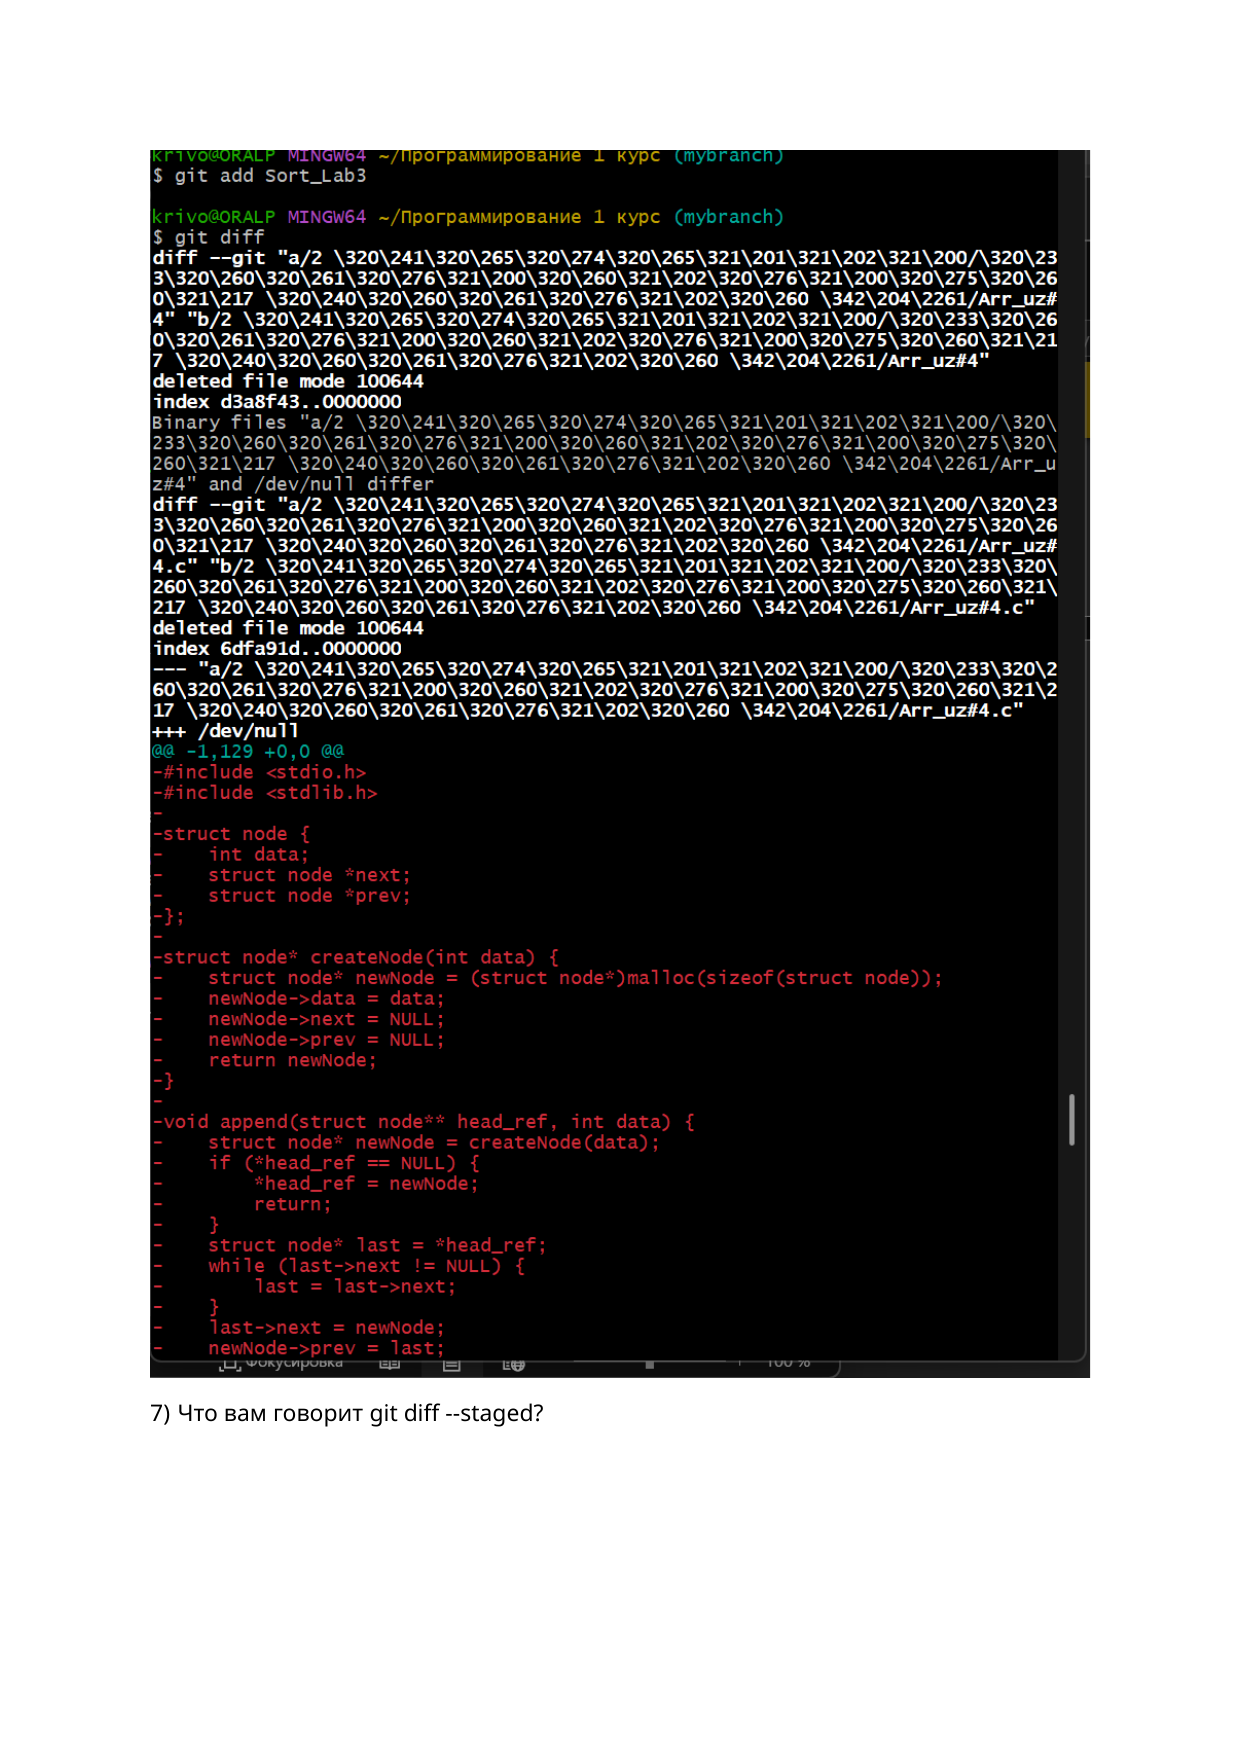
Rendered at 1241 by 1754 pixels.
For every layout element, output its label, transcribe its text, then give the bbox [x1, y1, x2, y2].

picture [150, 150, 1091, 1378]
text 7) Что вам говорит git diff --staged? [150, 1397, 1090, 1428]
